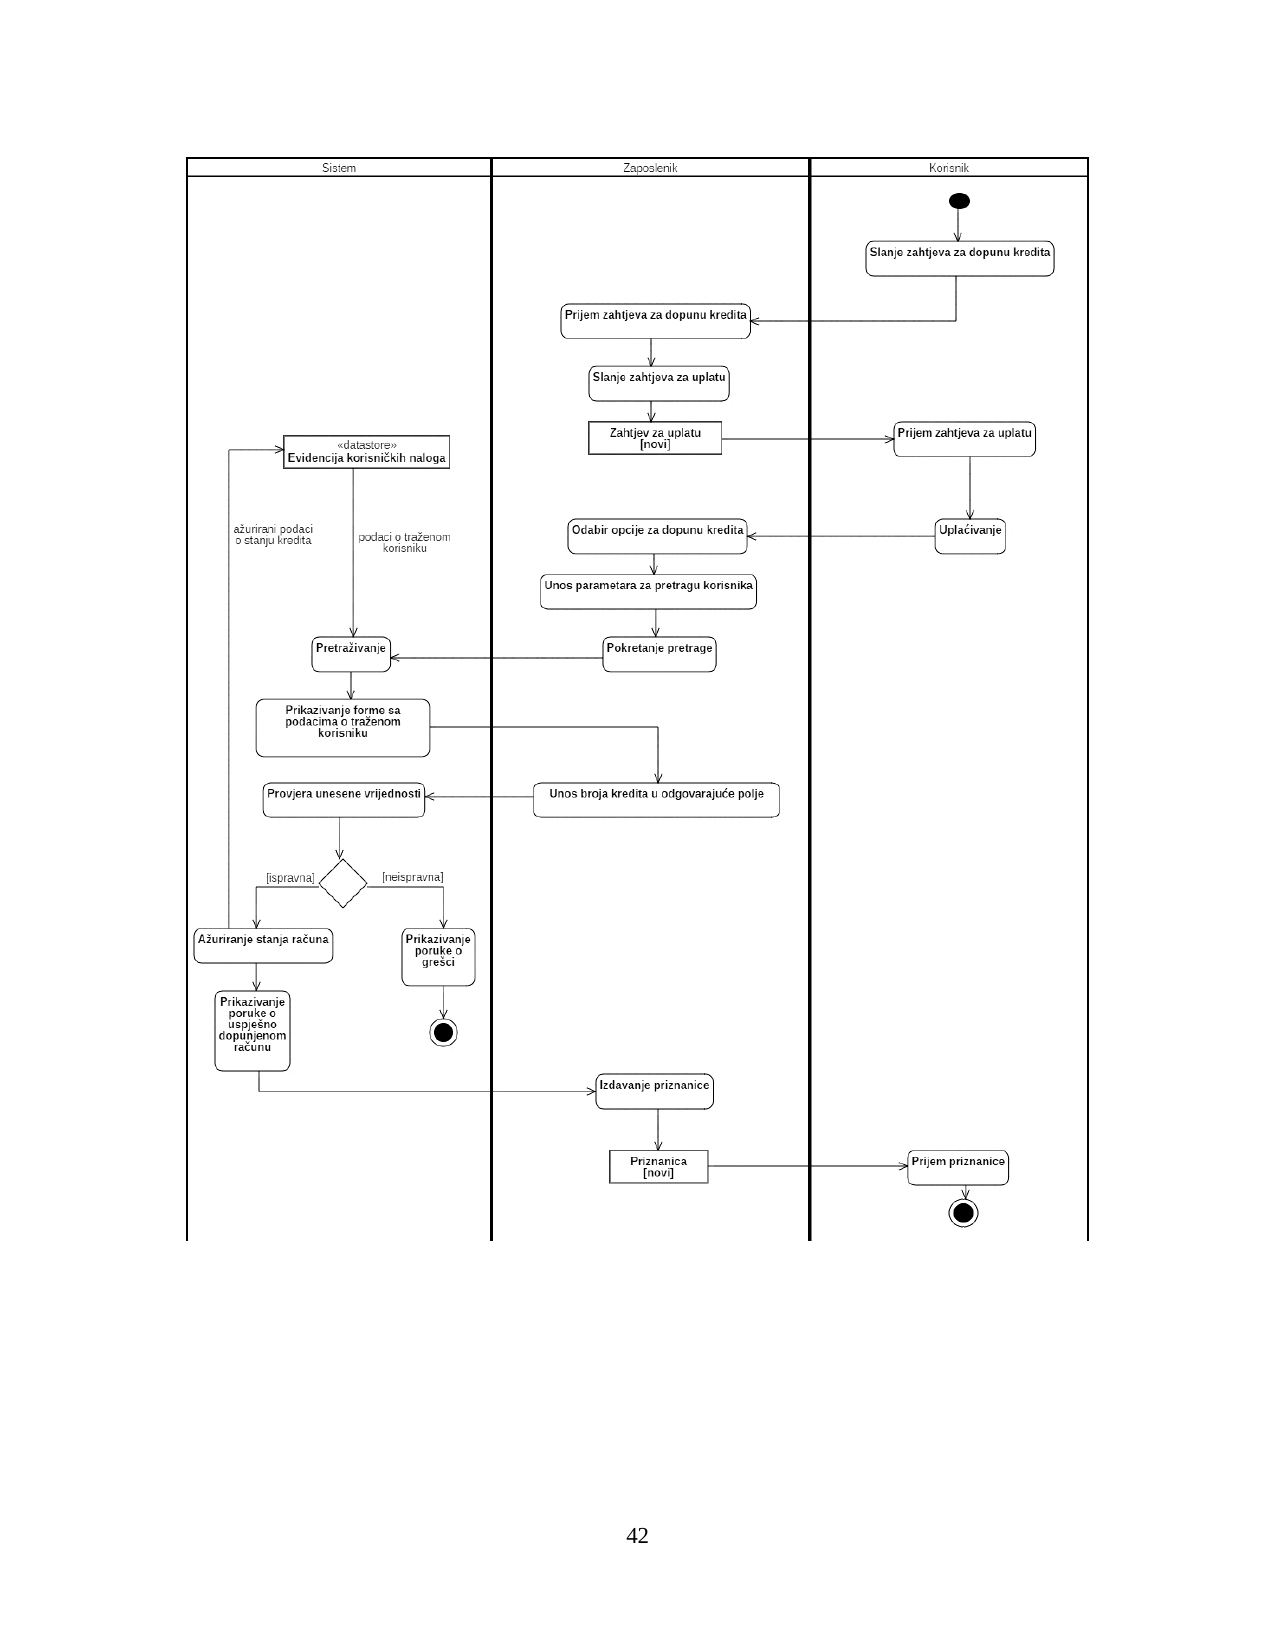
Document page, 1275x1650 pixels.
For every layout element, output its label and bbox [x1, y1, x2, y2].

picture [178, 150, 1097, 1254]
